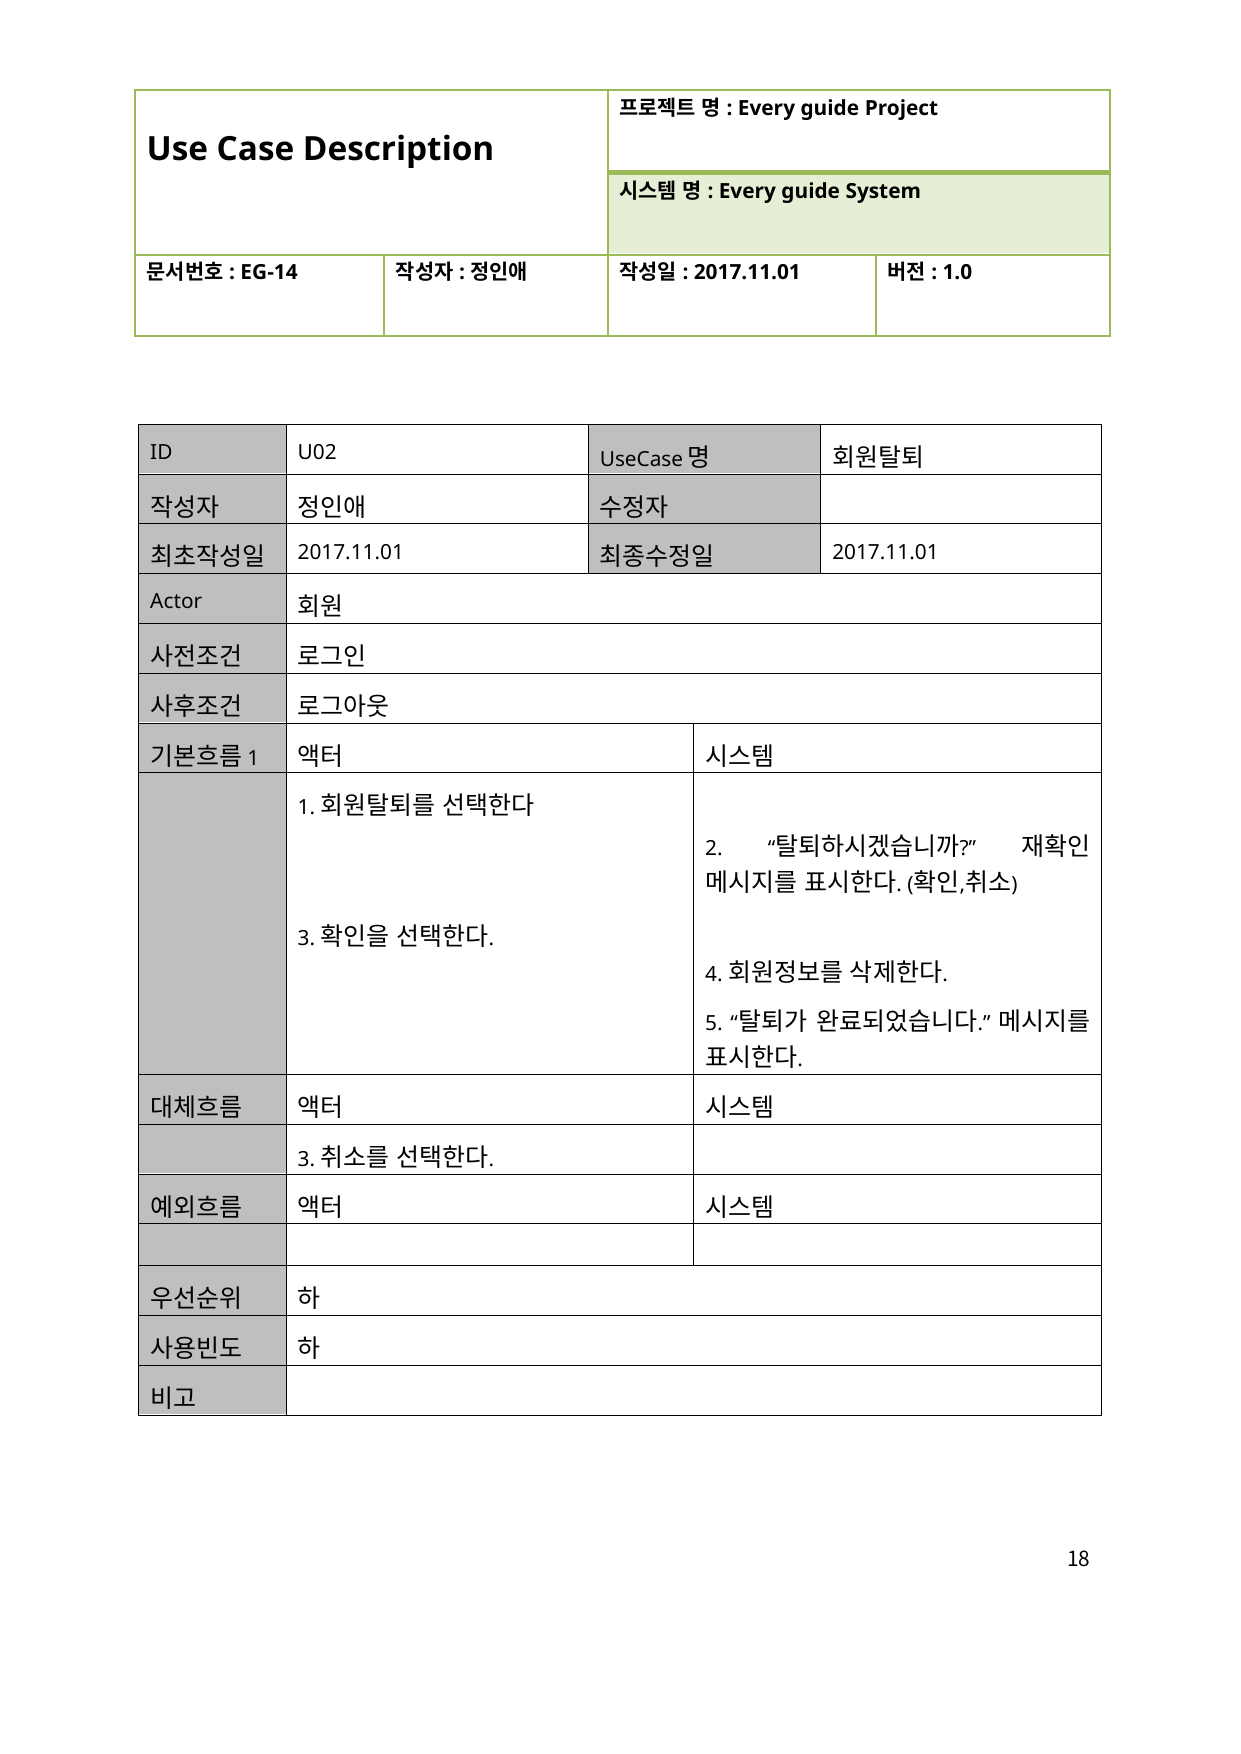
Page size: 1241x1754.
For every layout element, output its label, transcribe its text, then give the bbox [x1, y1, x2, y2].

table_cell 수정자 [589, 475, 820, 523]
table_cell 사후조건 [139, 674, 286, 722]
table_cell [139, 1224, 286, 1265]
table_cell [694, 1125, 1101, 1173]
table_cell 하 [287, 1266, 1101, 1315]
table_cell 2017.11.01 [287, 524, 588, 573]
table_cell 우선순위 [139, 1266, 286, 1315]
table_cell 작성자 [139, 475, 286, 523]
table_cell 사전조건 [139, 624, 286, 673]
table_cell 액터 [287, 724, 693, 772]
table_cell 2. “탈퇴하시겠습니까?” 재확인 메시지를 표시한다. (확인,취소) 4. 회원정보를 삭제한다. 5. “탈퇴가 완료되었습니다.” 메시지를 표시한다. [694, 773, 1101, 1074]
table_header 회원탈퇴 [821, 425, 1101, 473]
table_cell 액터 [287, 1175, 693, 1223]
table_cell [287, 1224, 693, 1265]
table_cell 비고 [139, 1366, 286, 1414]
table_cell 최종수정일 [589, 524, 820, 573]
table_cell 로그아웃 [287, 674, 1101, 722]
table_cell 예외흐름 [139, 1175, 286, 1223]
table_cell [287, 1366, 1101, 1414]
table_cell 사용빈도 [139, 1316, 286, 1365]
table_cell 액터 [287, 1075, 693, 1124]
table_cell 3. 취소를 선택한다. [287, 1125, 693, 1173]
table_cell 대체흐름 [139, 1075, 286, 1124]
table_cell 시스템 [694, 1075, 1101, 1124]
table_cell 시스템 [694, 1175, 1101, 1223]
table_header UseCase명 [589, 425, 820, 473]
table_header ID [139, 425, 286, 473]
table_cell [139, 1125, 286, 1173]
table_cell 정인애 [287, 475, 588, 523]
table_cell 로그인 [287, 624, 1101, 673]
table_cell 기본흐름1 [139, 724, 286, 772]
table_cell [694, 1224, 1101, 1265]
table_cell 2017.11.01 [821, 524, 1101, 573]
table_cell 최초작성일 [139, 524, 286, 573]
table_cell [139, 773, 286, 1074]
table_cell 회원 [287, 574, 1101, 623]
table_cell 1. 회원탈퇴를 선택한다 3. 확인을 선택한다. [287, 773, 693, 1074]
table_cell [821, 475, 1101, 523]
table_cell Actor [139, 574, 286, 623]
table_cell 시스템 [694, 724, 1101, 772]
table_header U02 [287, 425, 588, 473]
table_cell 하 [287, 1316, 1101, 1365]
